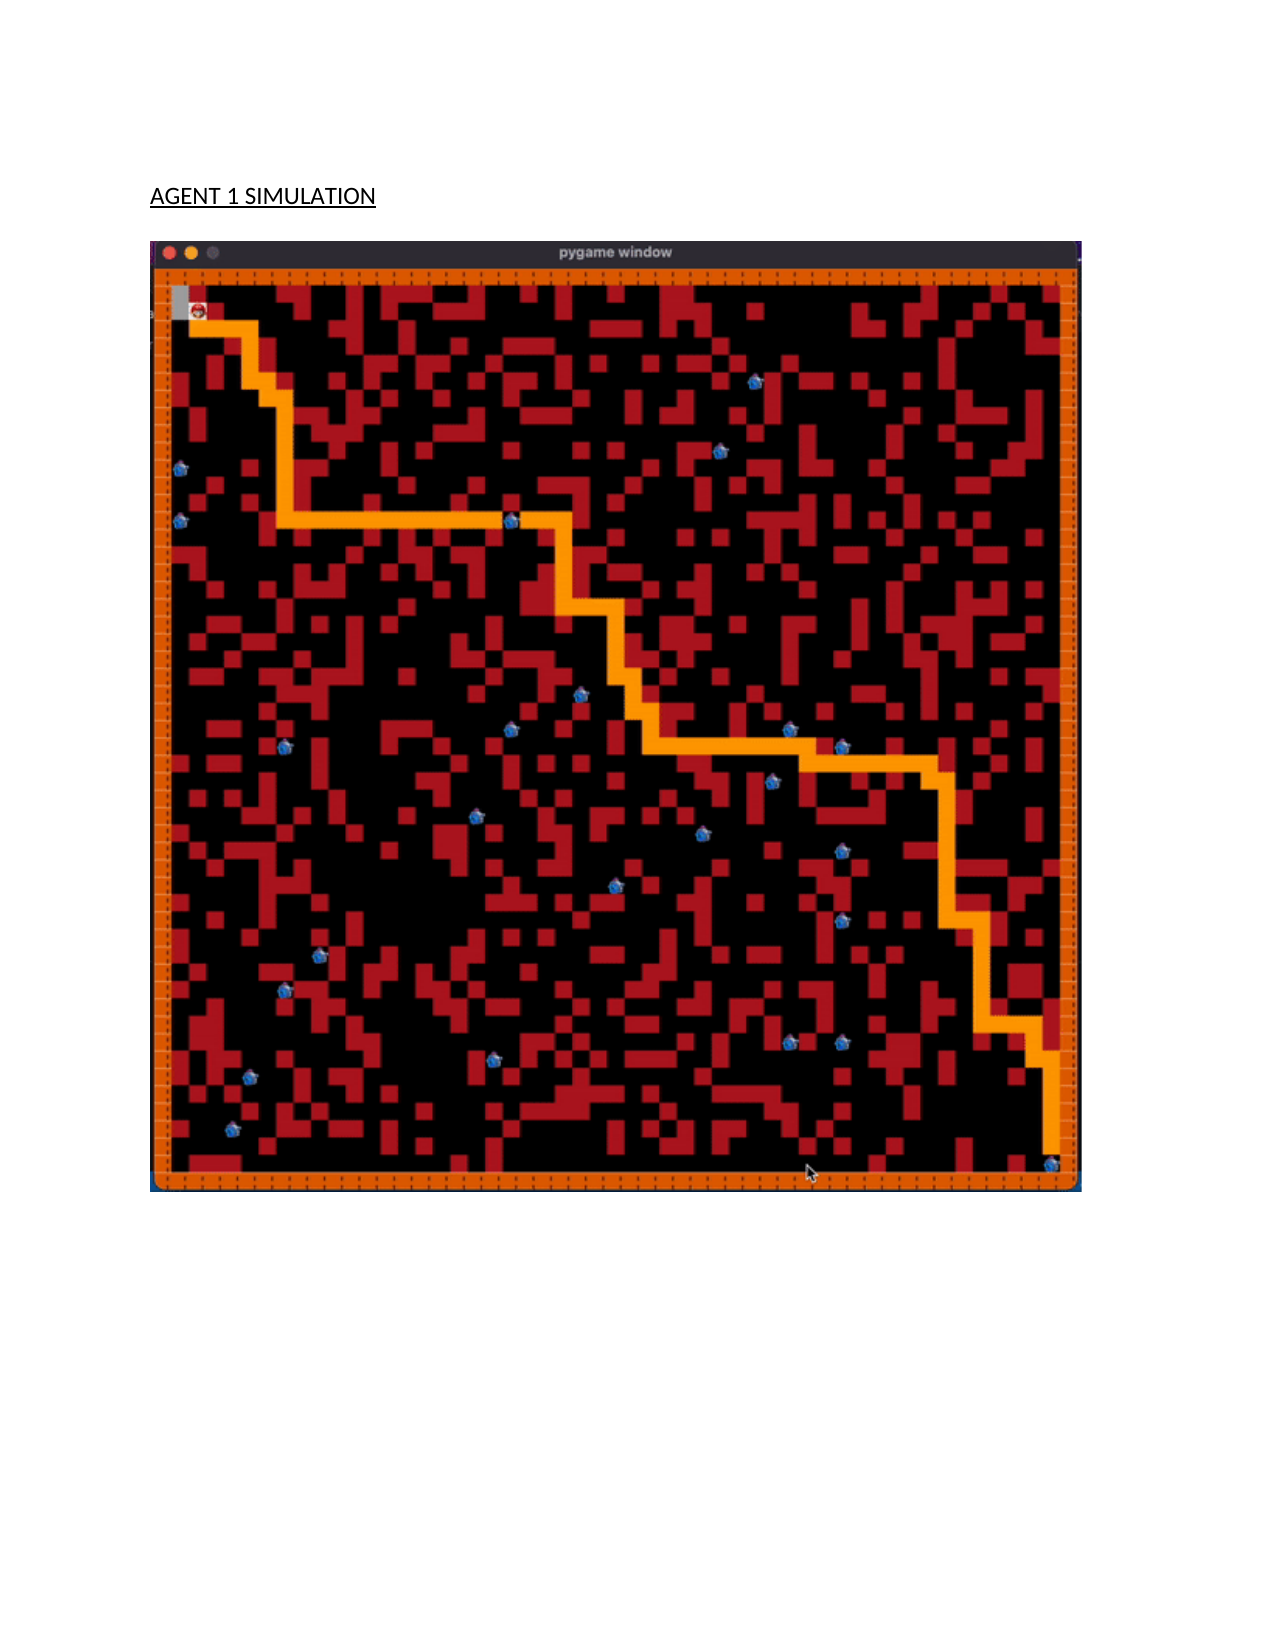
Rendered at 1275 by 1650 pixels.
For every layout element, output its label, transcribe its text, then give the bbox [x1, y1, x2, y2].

picture [150, 241, 1082, 1192]
text AGENT 1 SIMULATION [150, 181, 1125, 211]
